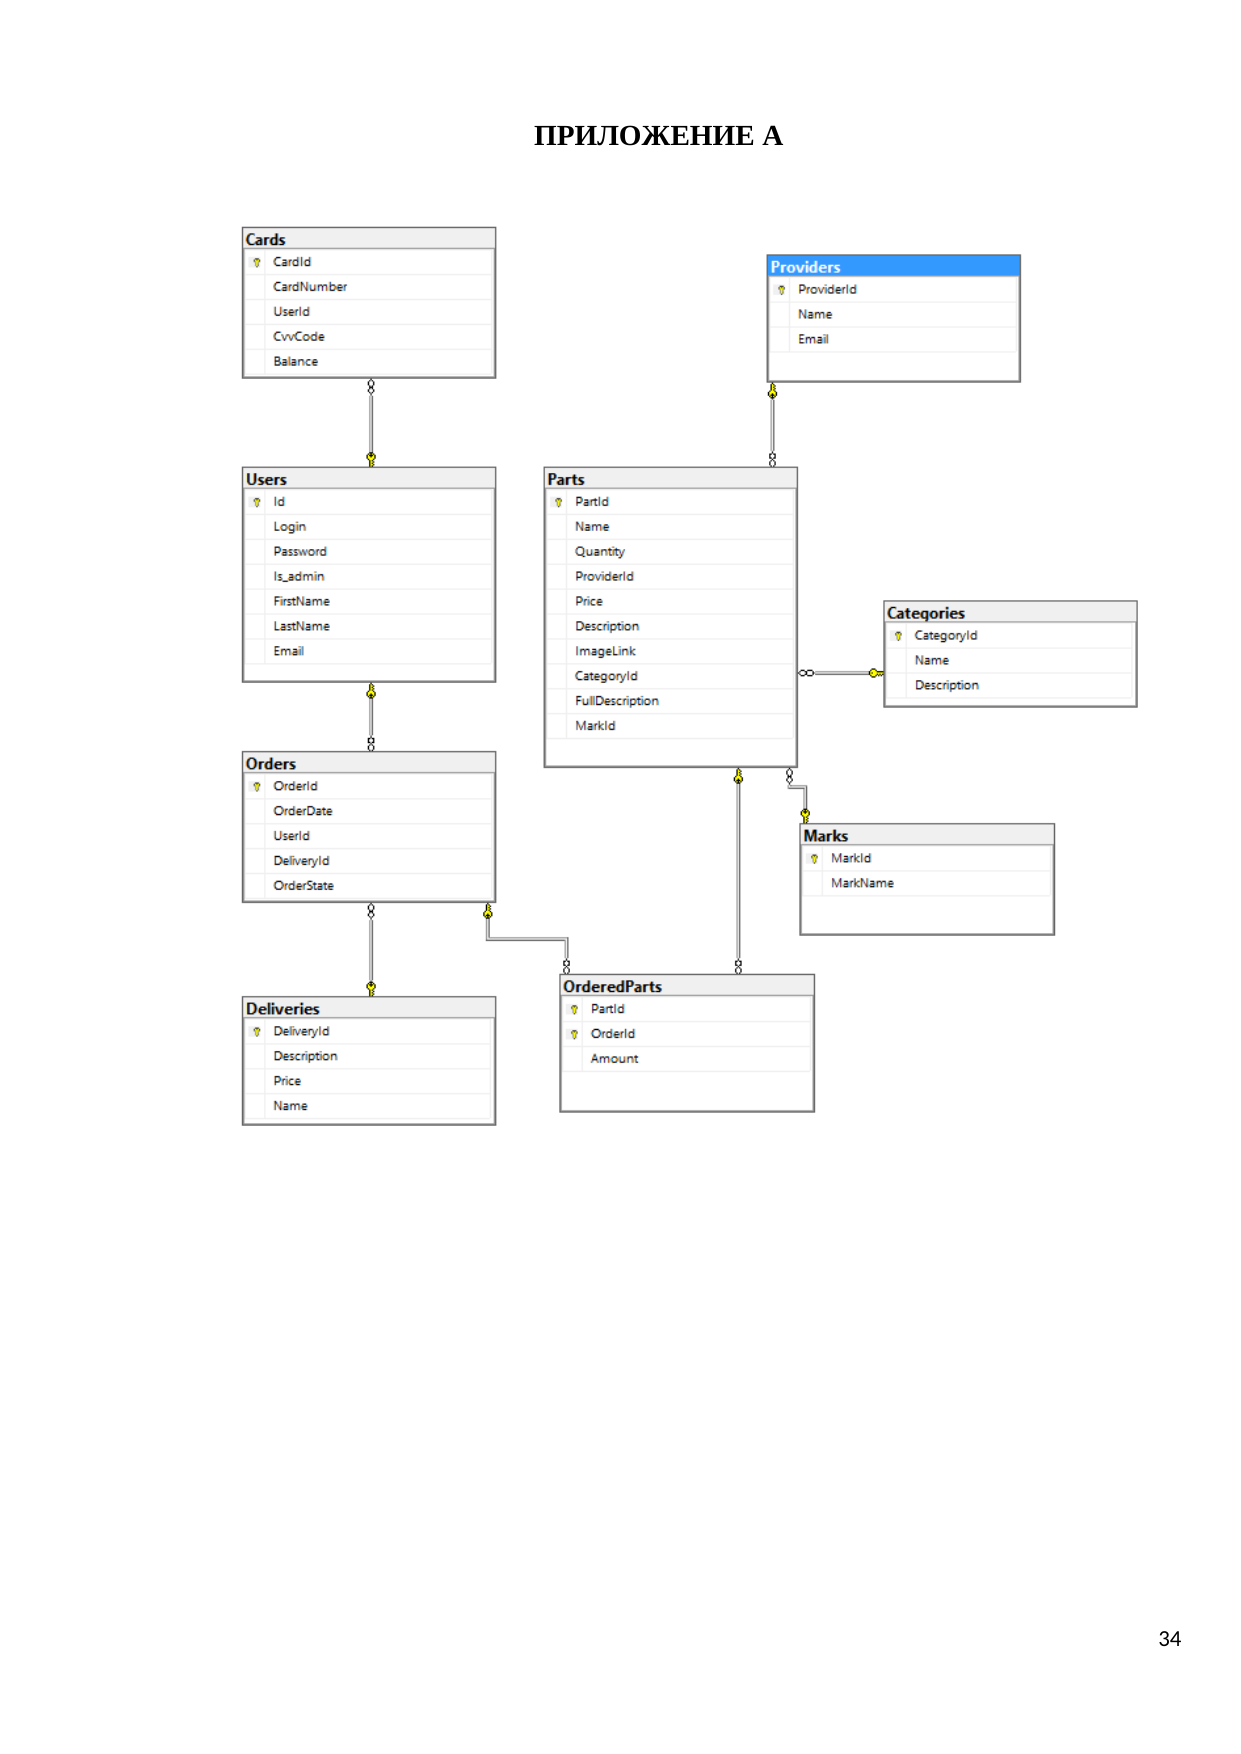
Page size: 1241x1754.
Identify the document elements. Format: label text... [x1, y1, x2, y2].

picture [162, 185, 1155, 1143]
subtitle ПРИЛОЖЕНИЕ А [136, 118, 1181, 152]
